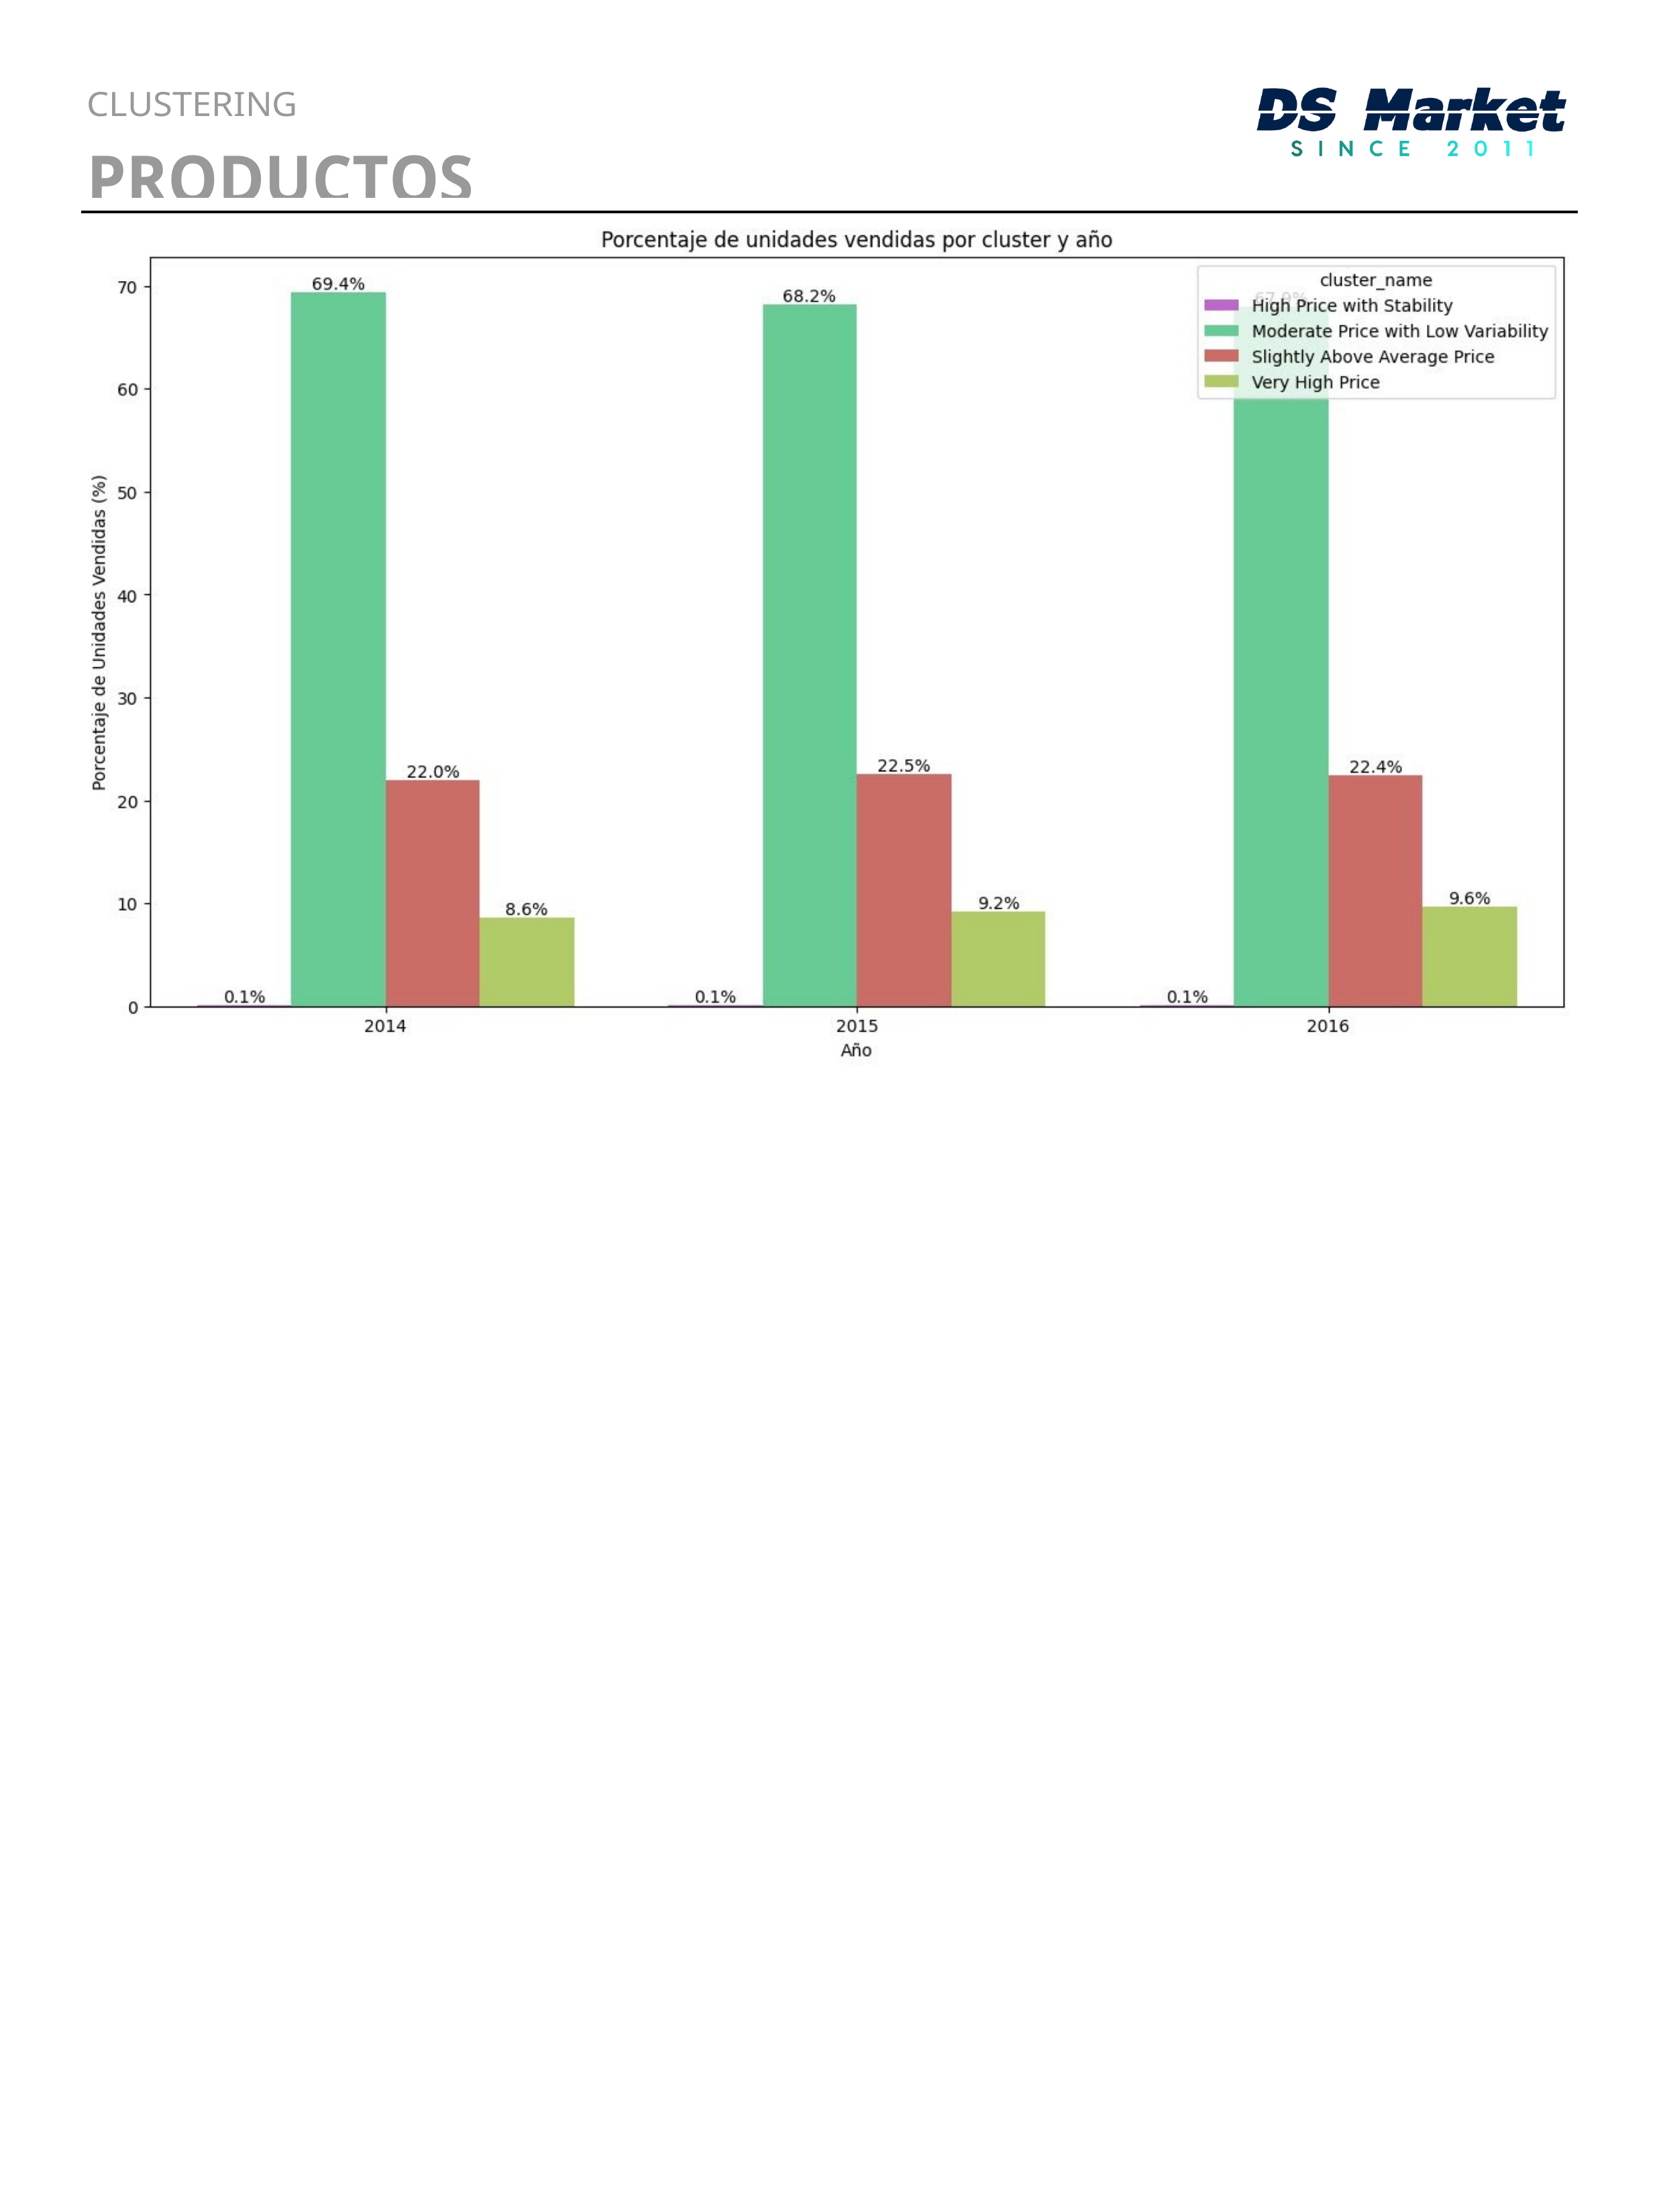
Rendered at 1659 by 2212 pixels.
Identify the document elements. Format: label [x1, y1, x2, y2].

picture [1248, 111, 1575, 165]
picture [1248, 78, 1575, 111]
picture [91, 228, 1570, 1065]
